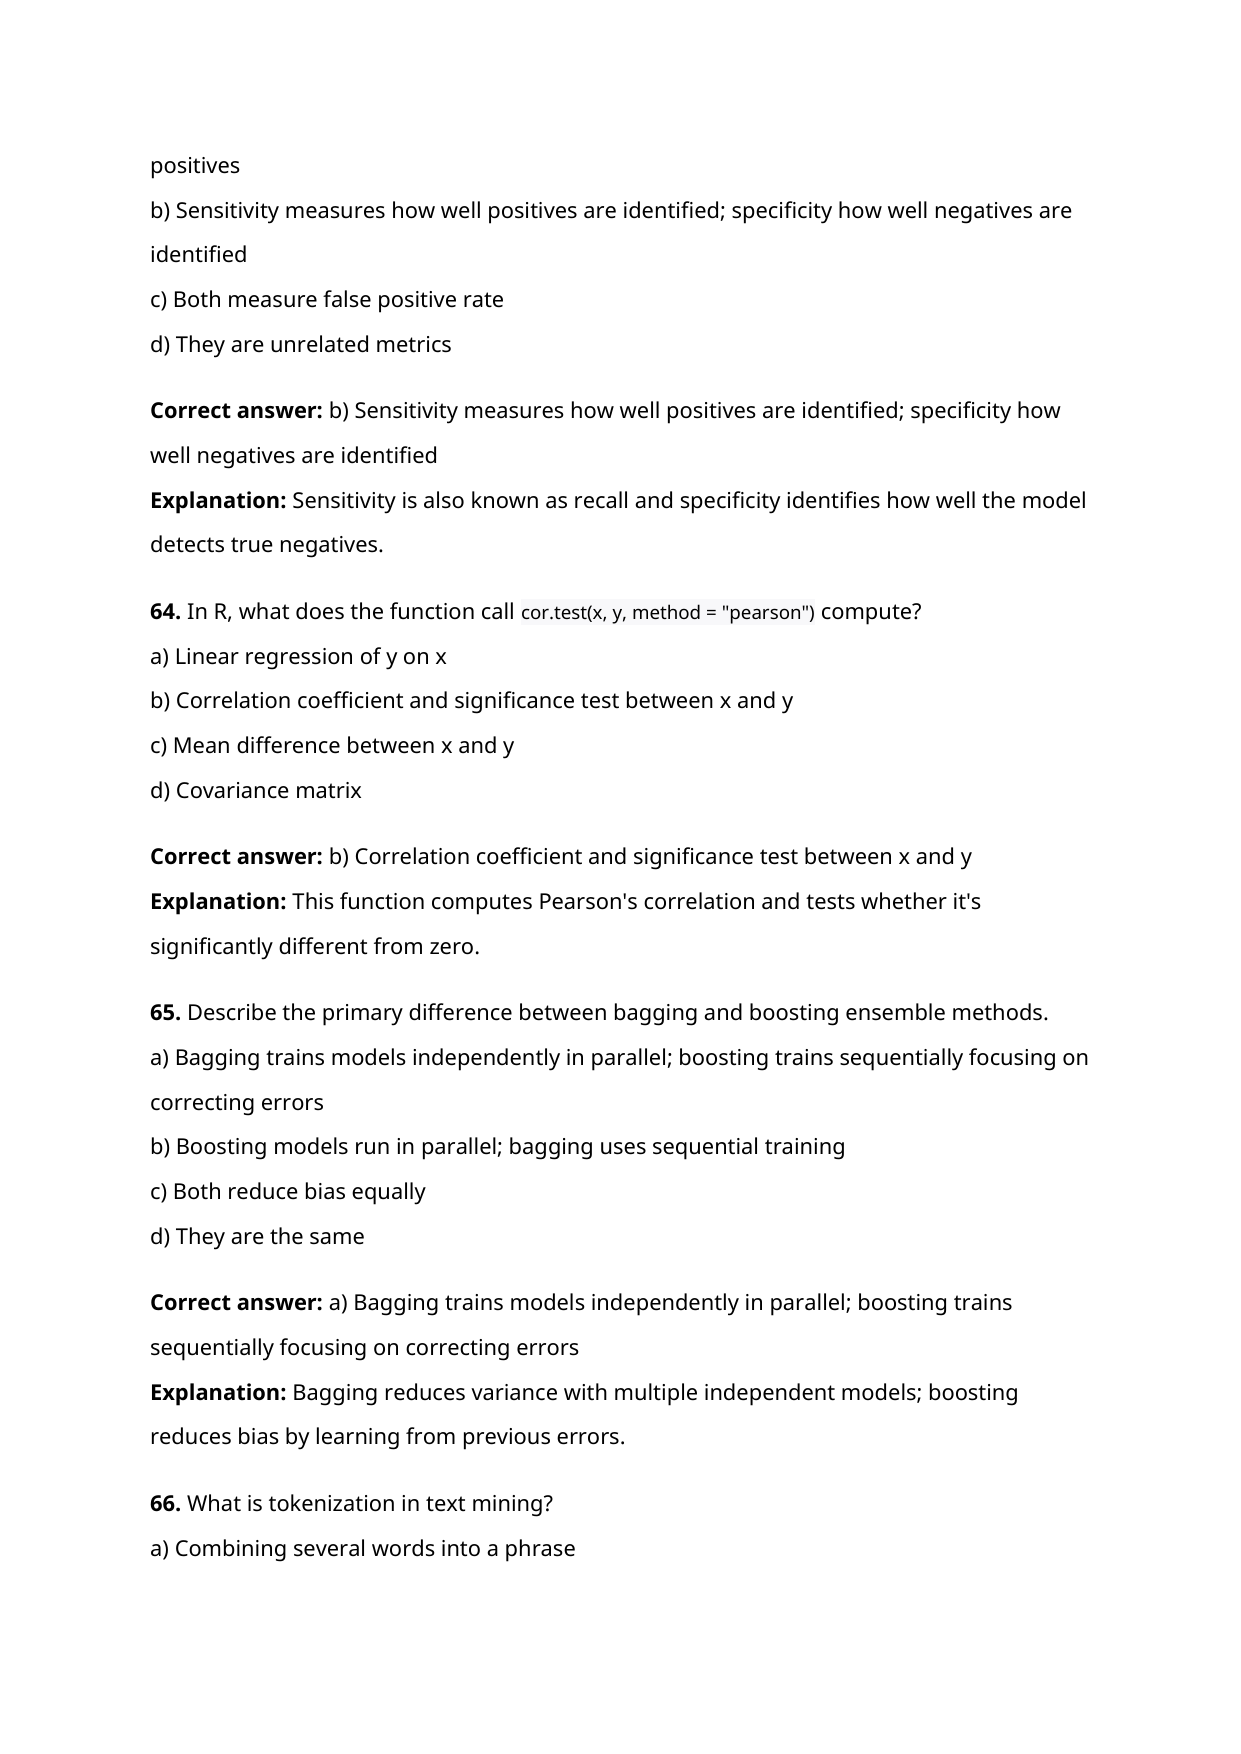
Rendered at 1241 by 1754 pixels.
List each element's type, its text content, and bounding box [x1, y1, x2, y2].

text Correct answer: a) Bagging trains models independently in parallel; boosting trains sequentially focusing on correcting errors Explanation: Bagging reduces variance with multiple independent models; boosting reduces bias by learning from previous errors. [150, 1287, 1090, 1451]
text Correct answer: b) Sensitivity measures how well positives are identified; specificity how well negatives are identified Explanation: Sensitivity is also known as recall and specificity identifies how well the model detects true negatives. [150, 395, 1090, 559]
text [150, 150, 1090, 358]
text Correct answer: b) Correlation coefficient and significance test between x and y Explanation: This function computes Pearson's correlation and tests whether it's significantly different from zero. [150, 841, 1090, 960]
text 64. In R, what does the function call cor.test(x, y, method = "pearson") compute? a) Linear regression of y on x b) Correlation coefficient and significance test between x and y c) Mean difference between x and y d) Covariance matrix [150, 596, 1090, 804]
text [150, 1488, 1090, 1562]
text 65. Describe the primary difference between bagging and boosting ensemble methods. a) Bagging trains models independently in parallel; boosting trains sequentially focusing on correcting errors b) Boosting models run in parallel; bagging uses sequential training c) Both reduce bias equally d) They are the same [150, 997, 1090, 1250]
